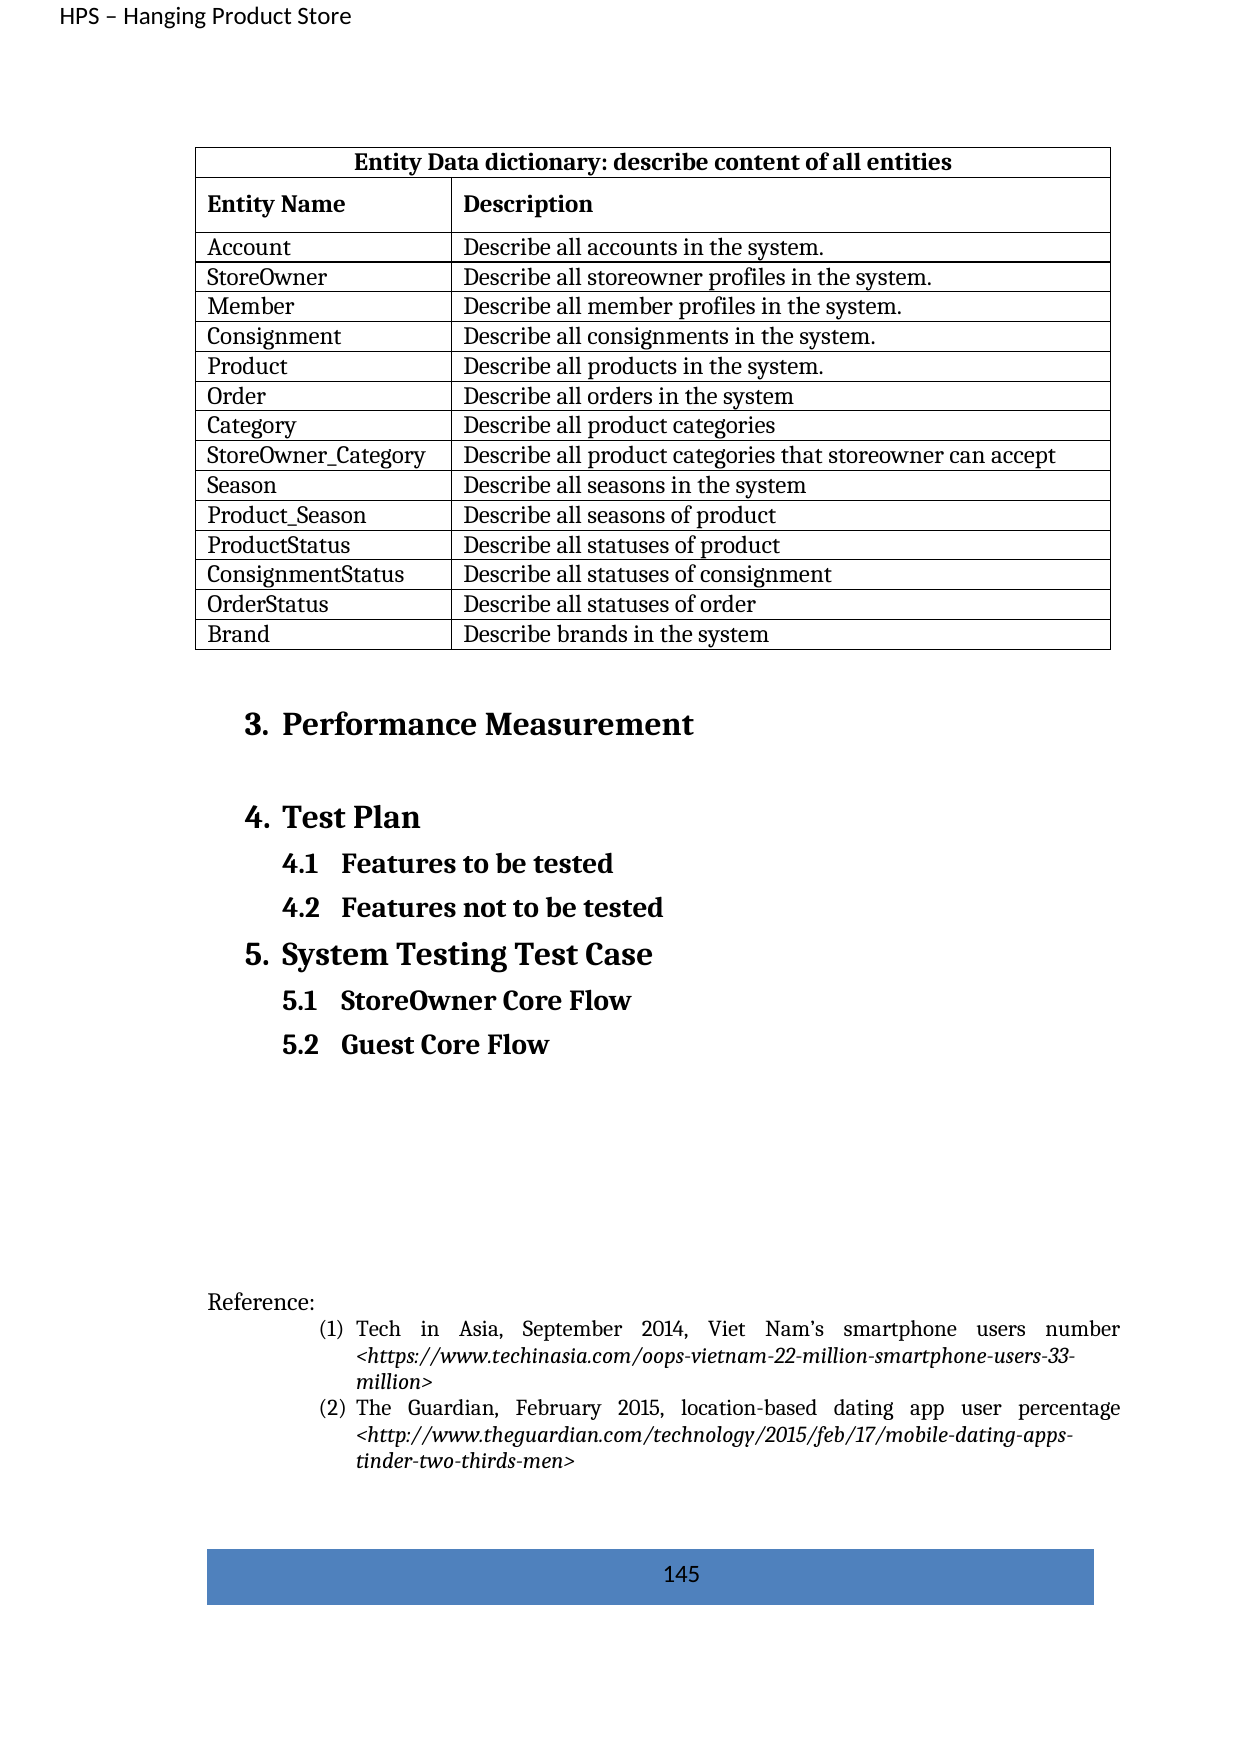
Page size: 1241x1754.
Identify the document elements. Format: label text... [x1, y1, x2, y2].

table_cell Season [196, 471, 451, 500]
table_cell Describe all statuses of consignment [452, 560, 1110, 589]
subtitle Performance Measurement [244, 705, 1122, 743]
table_cell StoreOwner [196, 263, 451, 291]
table_cell Describe all product categories [452, 411, 1110, 440]
text Reference: [207, 1287, 1122, 1316]
table_cell Account [196, 233, 451, 261]
table_cell Describe all orders in the system [452, 382, 1110, 410]
list Tech in Asia, September 2014, Viet Nam’s smartphone users number <https://www.techinasia.com/oops-vietnam-22-million-smartphone-users-33-million> [318, 1316, 1122, 1395]
table_cell Brand [196, 620, 451, 649]
list The Guardian, February 2015, location-based dating app user percentage <http://www.theguardian.com/technology/2015/feb/17/mobile-dating-apps-tinder-two-thirds-men> [318, 1395, 1122, 1474]
table_cell StoreOwner_Category [196, 441, 451, 470]
table_cell Entity Name [196, 178, 451, 232]
table_cell Order [196, 382, 451, 410]
subtitle StoreOwner Core Flow [282, 984, 1122, 1017]
subtitle Features not to be tested [282, 891, 1122, 925]
subtitle Guest Core Flow [282, 1028, 1122, 1061]
subtitle Test Plan [244, 798, 1122, 837]
table_cell Describe all product categories that storeowner can accept [452, 441, 1110, 470]
subtitle System Testing Test Case [244, 935, 1122, 973]
table_cell Describe all member profiles in the system. [452, 292, 1110, 321]
table_cell Product [196, 352, 451, 381]
table_cell Describe all accounts in the system. [452, 233, 1110, 261]
table_cell Describe all products in the system. [452, 352, 1110, 381]
table_cell Describe all storeowner profiles in the system. [452, 263, 1110, 291]
table_cell Category [196, 411, 451, 440]
table_cell ProductStatus [196, 531, 451, 559]
table_cell Member [196, 292, 451, 321]
subtitle Features to be tested [282, 847, 1122, 881]
table_cell Describe all statuses of order [452, 590, 1110, 619]
table_cell Consignment [196, 322, 451, 351]
table_cell OrderStatus [196, 590, 451, 619]
table_cell Product_Season [196, 501, 451, 529]
table_cell Describe all consignments in the system. [452, 322, 1110, 351]
table_cell Describe brands in the system [452, 620, 1110, 649]
table_header Entity Data dictionary: describe content of all entities [196, 148, 1110, 177]
table_cell Describe all seasons of product [452, 501, 1110, 529]
table_cell Describe all seasons in the system [452, 471, 1110, 500]
table_cell Describe all statuses of product [452, 531, 1110, 559]
table_cell ConsignmentStatus [196, 560, 451, 589]
table_cell Description [452, 178, 1110, 232]
